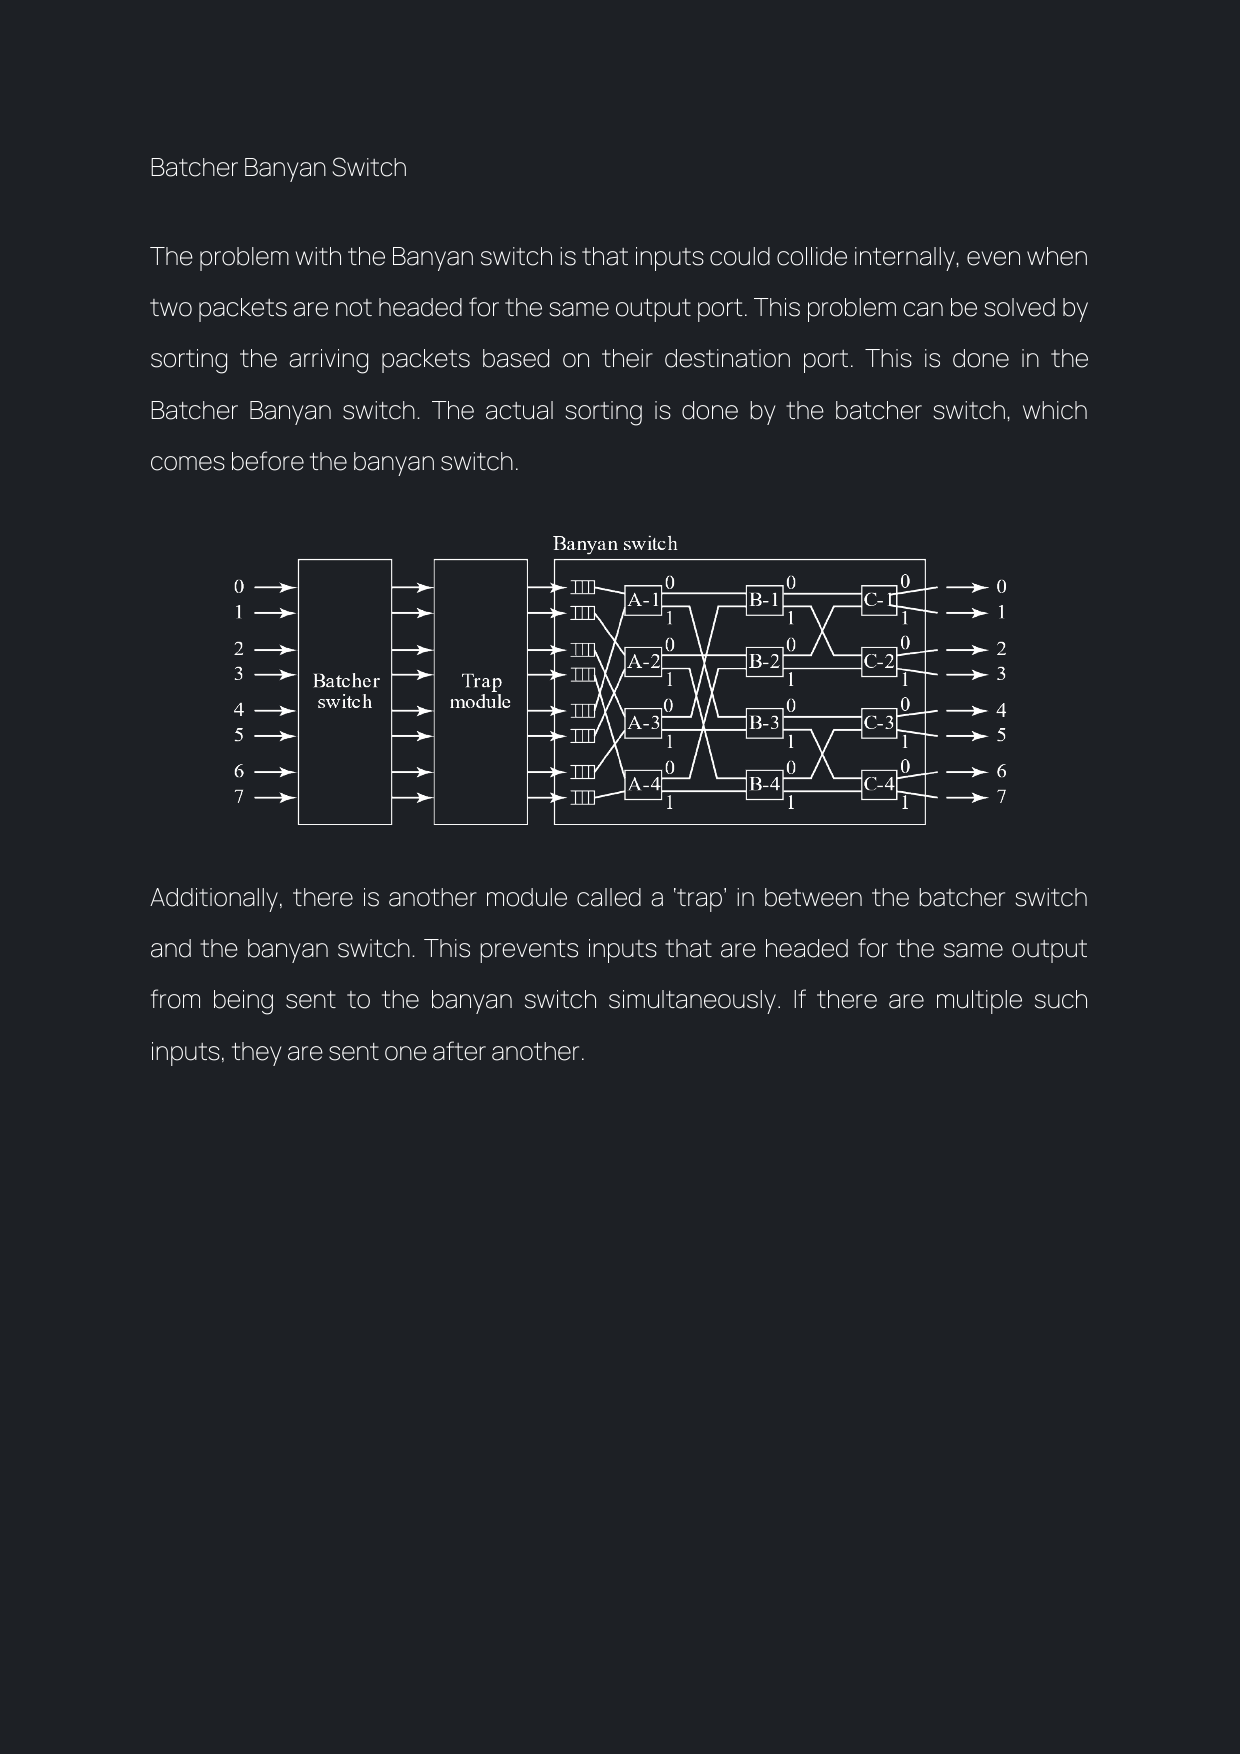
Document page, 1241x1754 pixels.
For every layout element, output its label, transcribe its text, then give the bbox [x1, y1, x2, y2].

text Additionally, there is another module called a ‘trap’ in between the batcher switch and the banyan switch. This prevents inputs that are headed for the same output from being sent to the banyan switch simultaneously. If there are multiple such inputs, they are sent one after another. [150, 879, 1090, 1067]
text Batcher Banyan Switch [150, 150, 1090, 184]
picture [233, 532, 1007, 825]
text The problem with the Banyan switch is that inputs could collide internally, even when two packets are not headed for the same output port. This problem can be solved by sorting the arriving packets based on their destination port. This is done in the Batcher Banyan switch. The actual sorting is done by the batcher switch, which comes before the banyan switch. [150, 239, 1090, 478]
